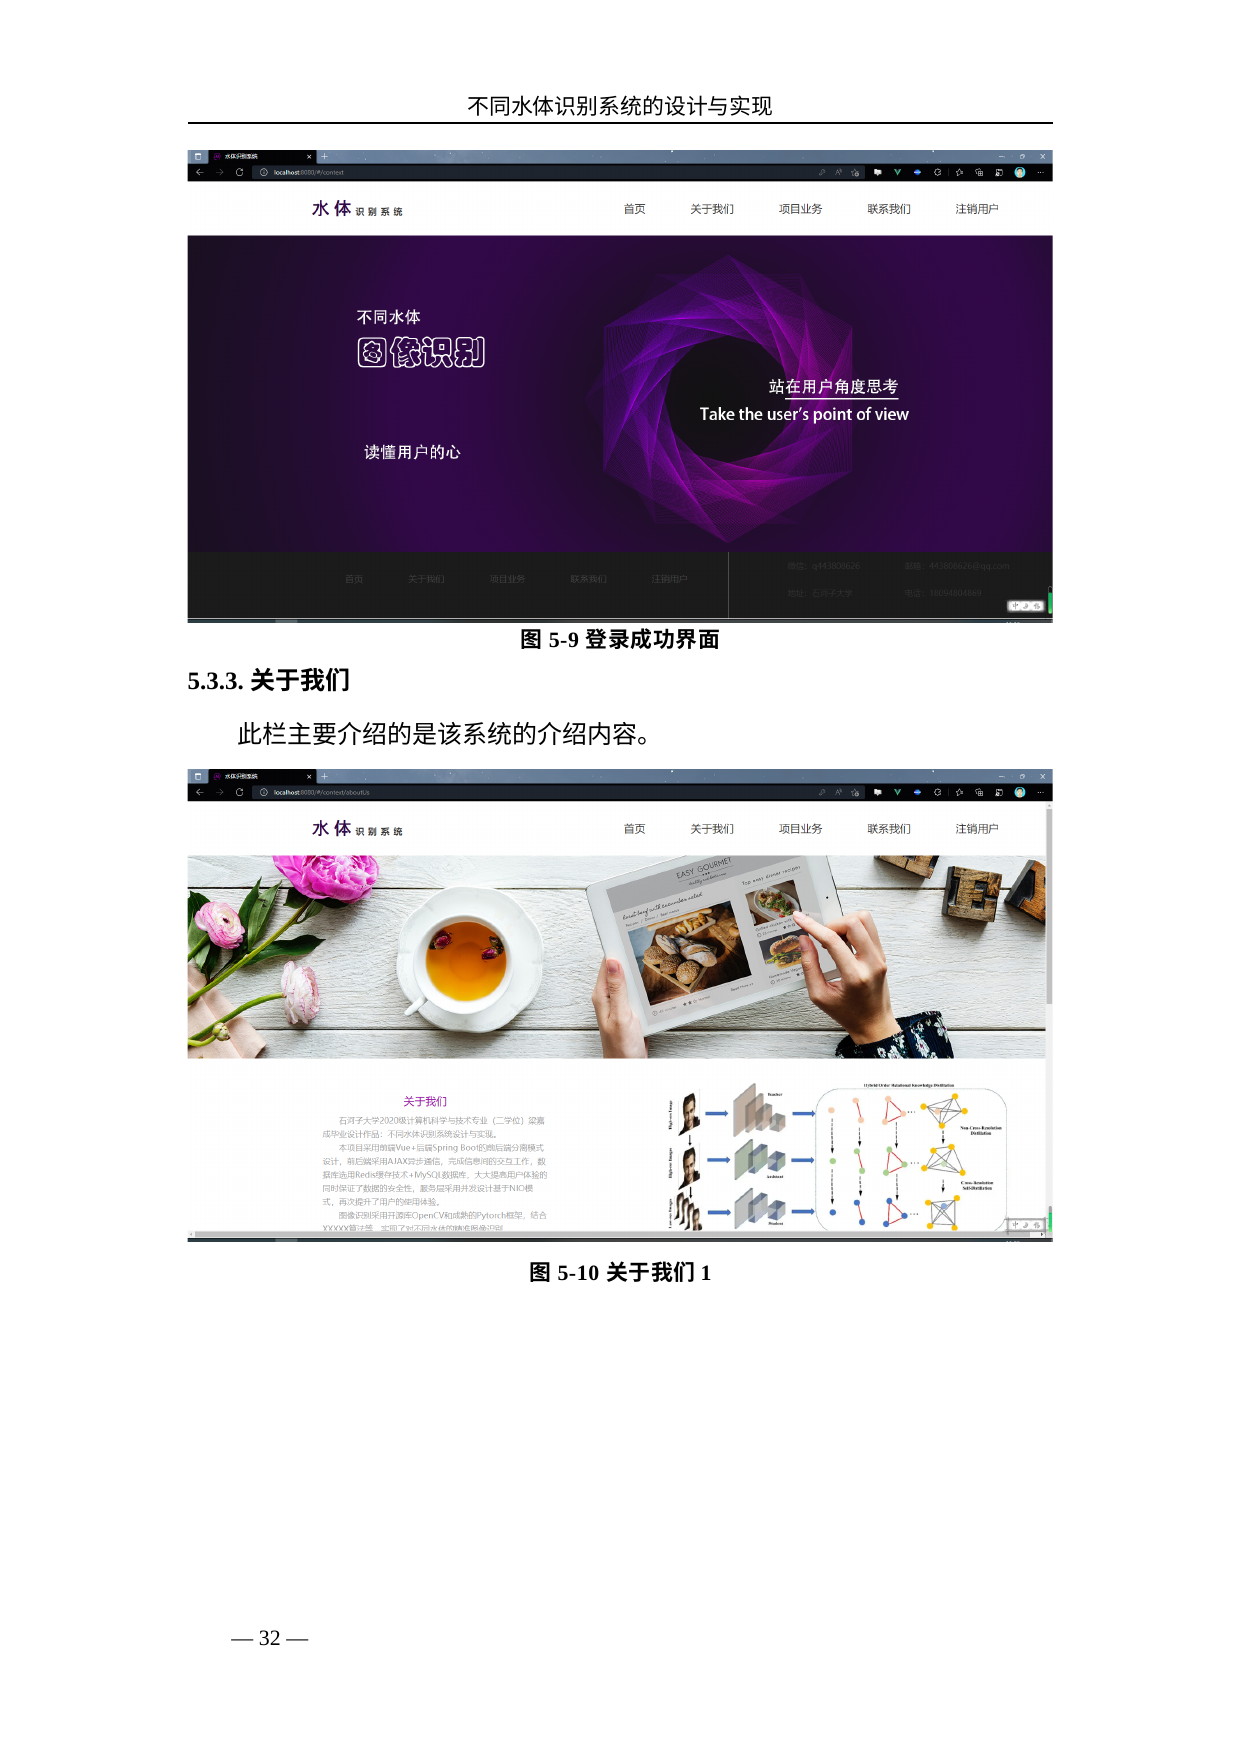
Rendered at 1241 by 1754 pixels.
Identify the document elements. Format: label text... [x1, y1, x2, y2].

picture [187, 769, 1053, 1242]
subtitle 关于我们 [187, 660, 1053, 697]
picture [187, 150, 1053, 623]
text 此栏主要介绍的是该系统的介绍内容。 [187, 715, 1053, 751]
